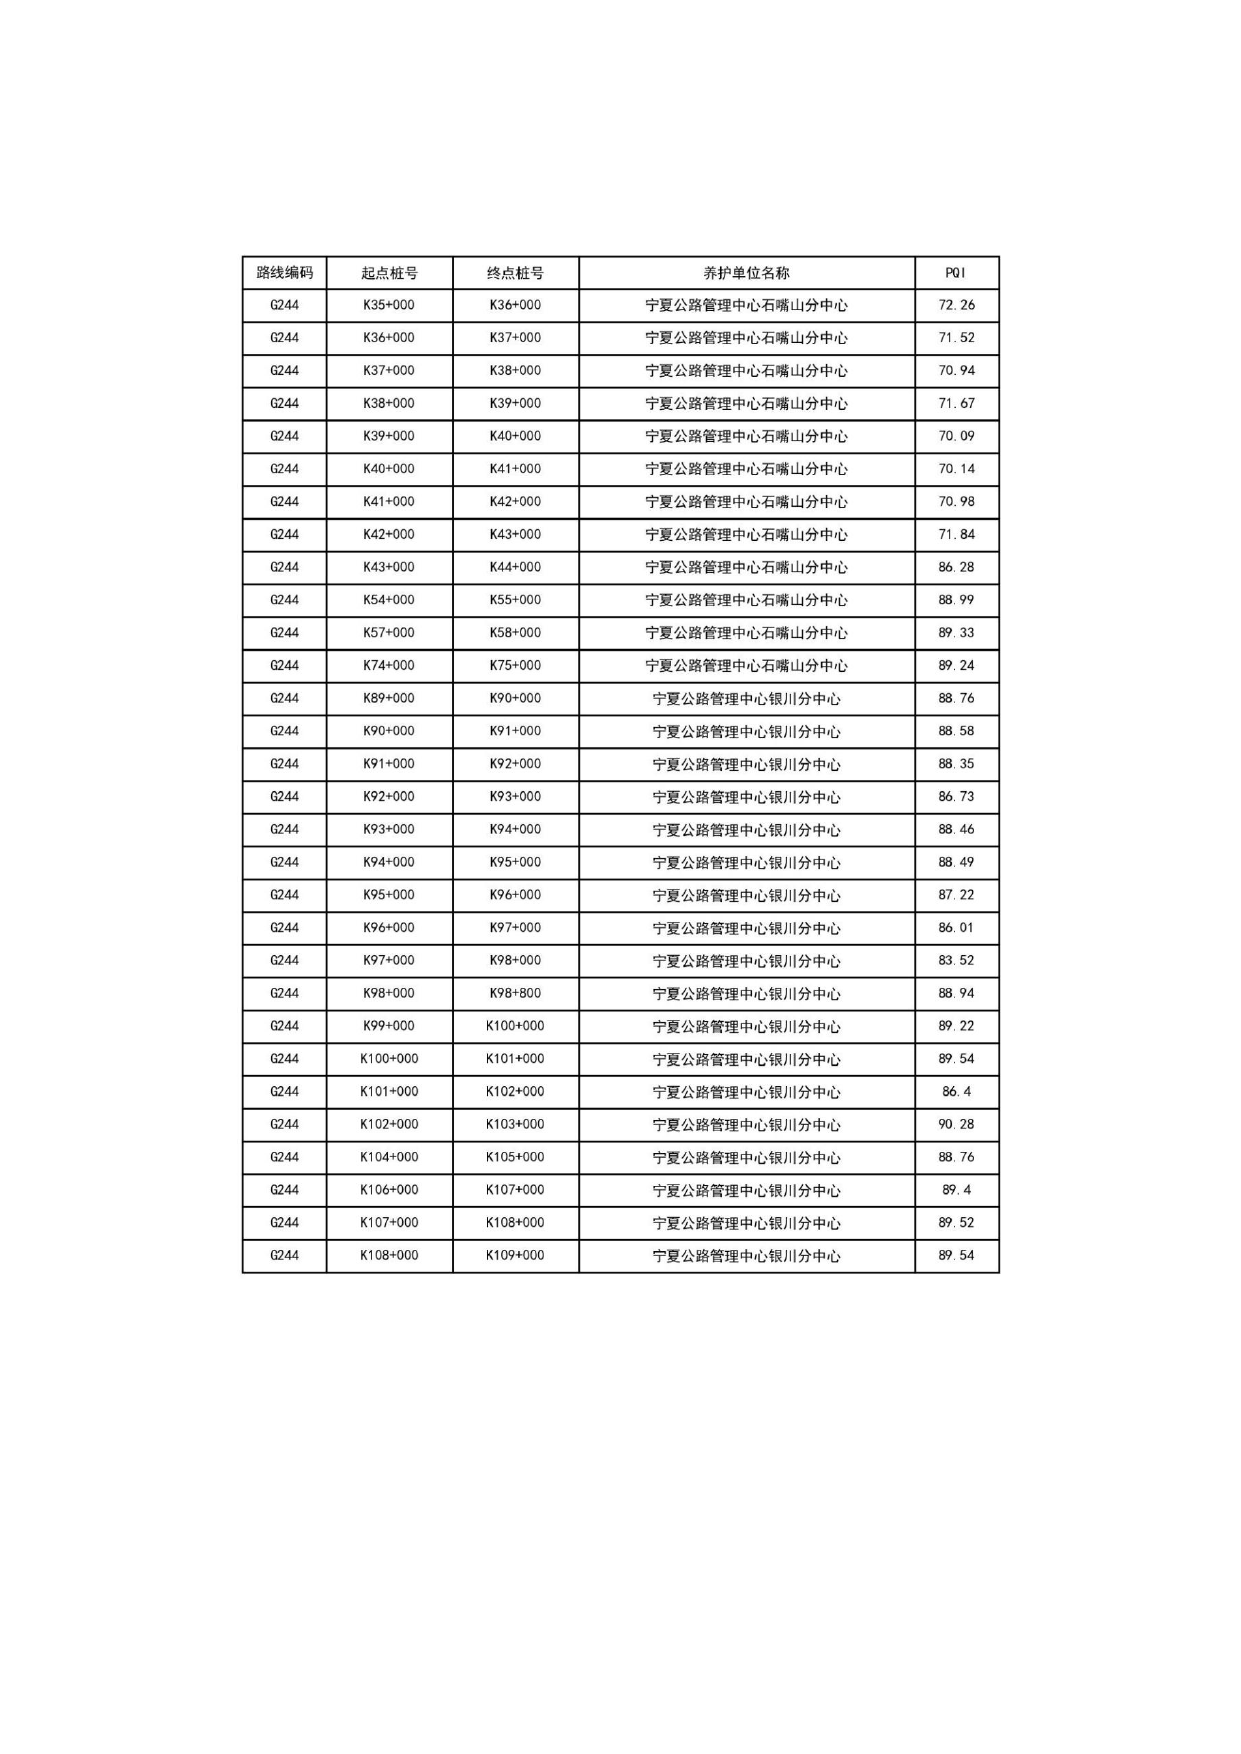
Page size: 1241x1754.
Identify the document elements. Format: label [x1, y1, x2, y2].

picture [187, 162, 1053, 1367]
